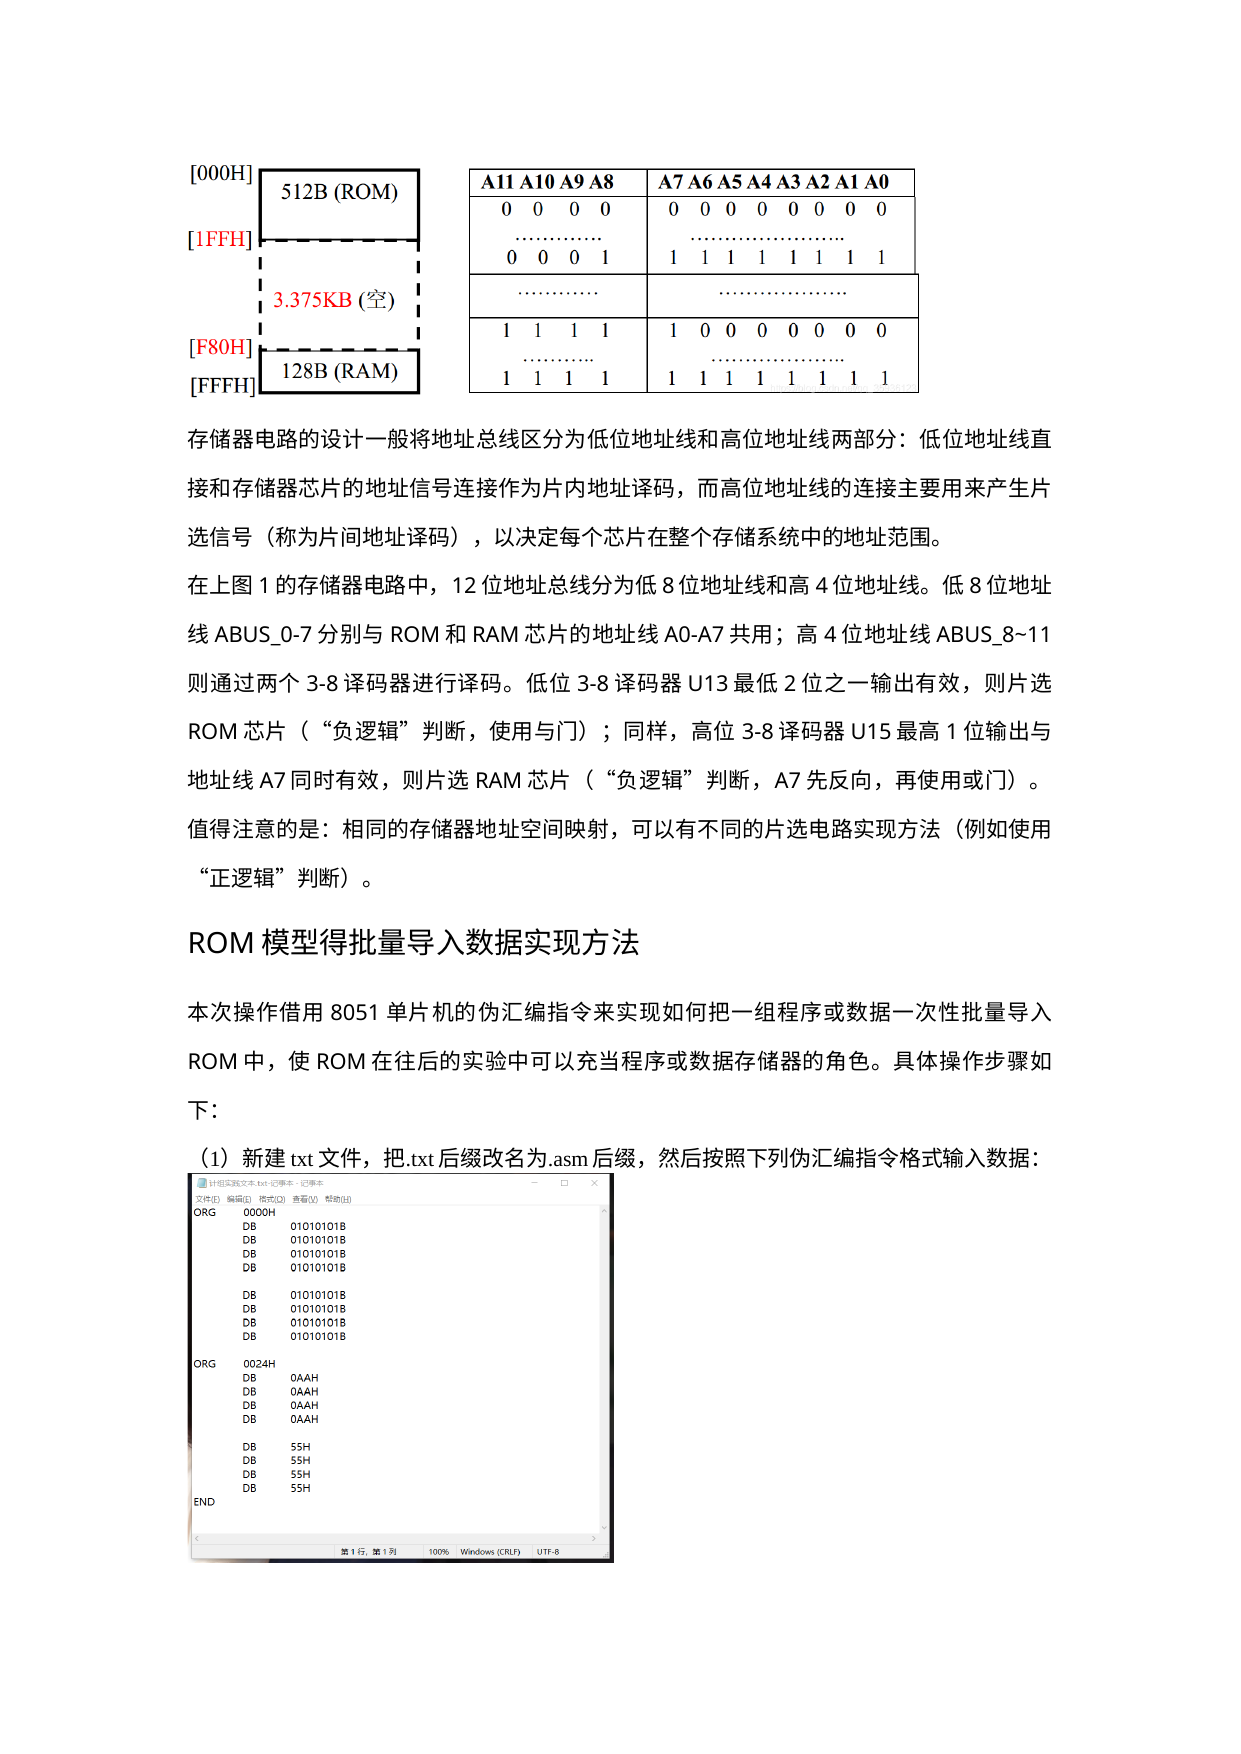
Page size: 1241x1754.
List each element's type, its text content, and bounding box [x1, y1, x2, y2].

list 存储器电路的设计一般将地址总线区分为低位地址线和高位地址线两部分：低位地址线直接和存储器芯片的地址信号连接作为片内地址译码，而高位地址线的连接主要用来产生片选信号（称为片间地址译码），以决定每个芯片在整个存储系统中的地址范围。 [187, 422, 1053, 552]
list 新建txt文件，把.txt后缀改名为.asm后缀，然后按照下列伪汇编指令格式输入数据： [187, 1141, 1053, 1173]
picture [187, 162, 922, 399]
list ROM模型得批量导入数据实现方法 [187, 909, 1053, 974]
picture [187, 1173, 614, 1563]
list 在上图1的存储器电路中，12位地址总线分为低8位地址线和高4位地址线。低8位地址线ABUS_0-7分别与ROM和RAM芯片的地址线A0-A7共用；高4位地址线ABUS_8~11则通过两个3-8译码器进行译码。低位3-8译码器U13最低2位之一输出有效，则片选ROM芯片（“负逻辑”判断，使用与门）；同样，高位3-8译码器U15最高1位输出与地址线A7同时有效，则片选RAM芯片（“负逻辑”判断，A7先反向，再使用或门）。值得注意的是：相同的存储器地址空间映射，可以有不同的片选电路实现方法（例如使用“正逻辑”判断）。 [187, 568, 1053, 893]
list 本次操作借用8051单片机的伪汇编指令来实现如何把一组程序或数据一次性批量导入ROM中，使ROM在往后的实验中可以充当程序或数据存储器的角色。具体操作步骤如下： [187, 995, 1053, 1125]
